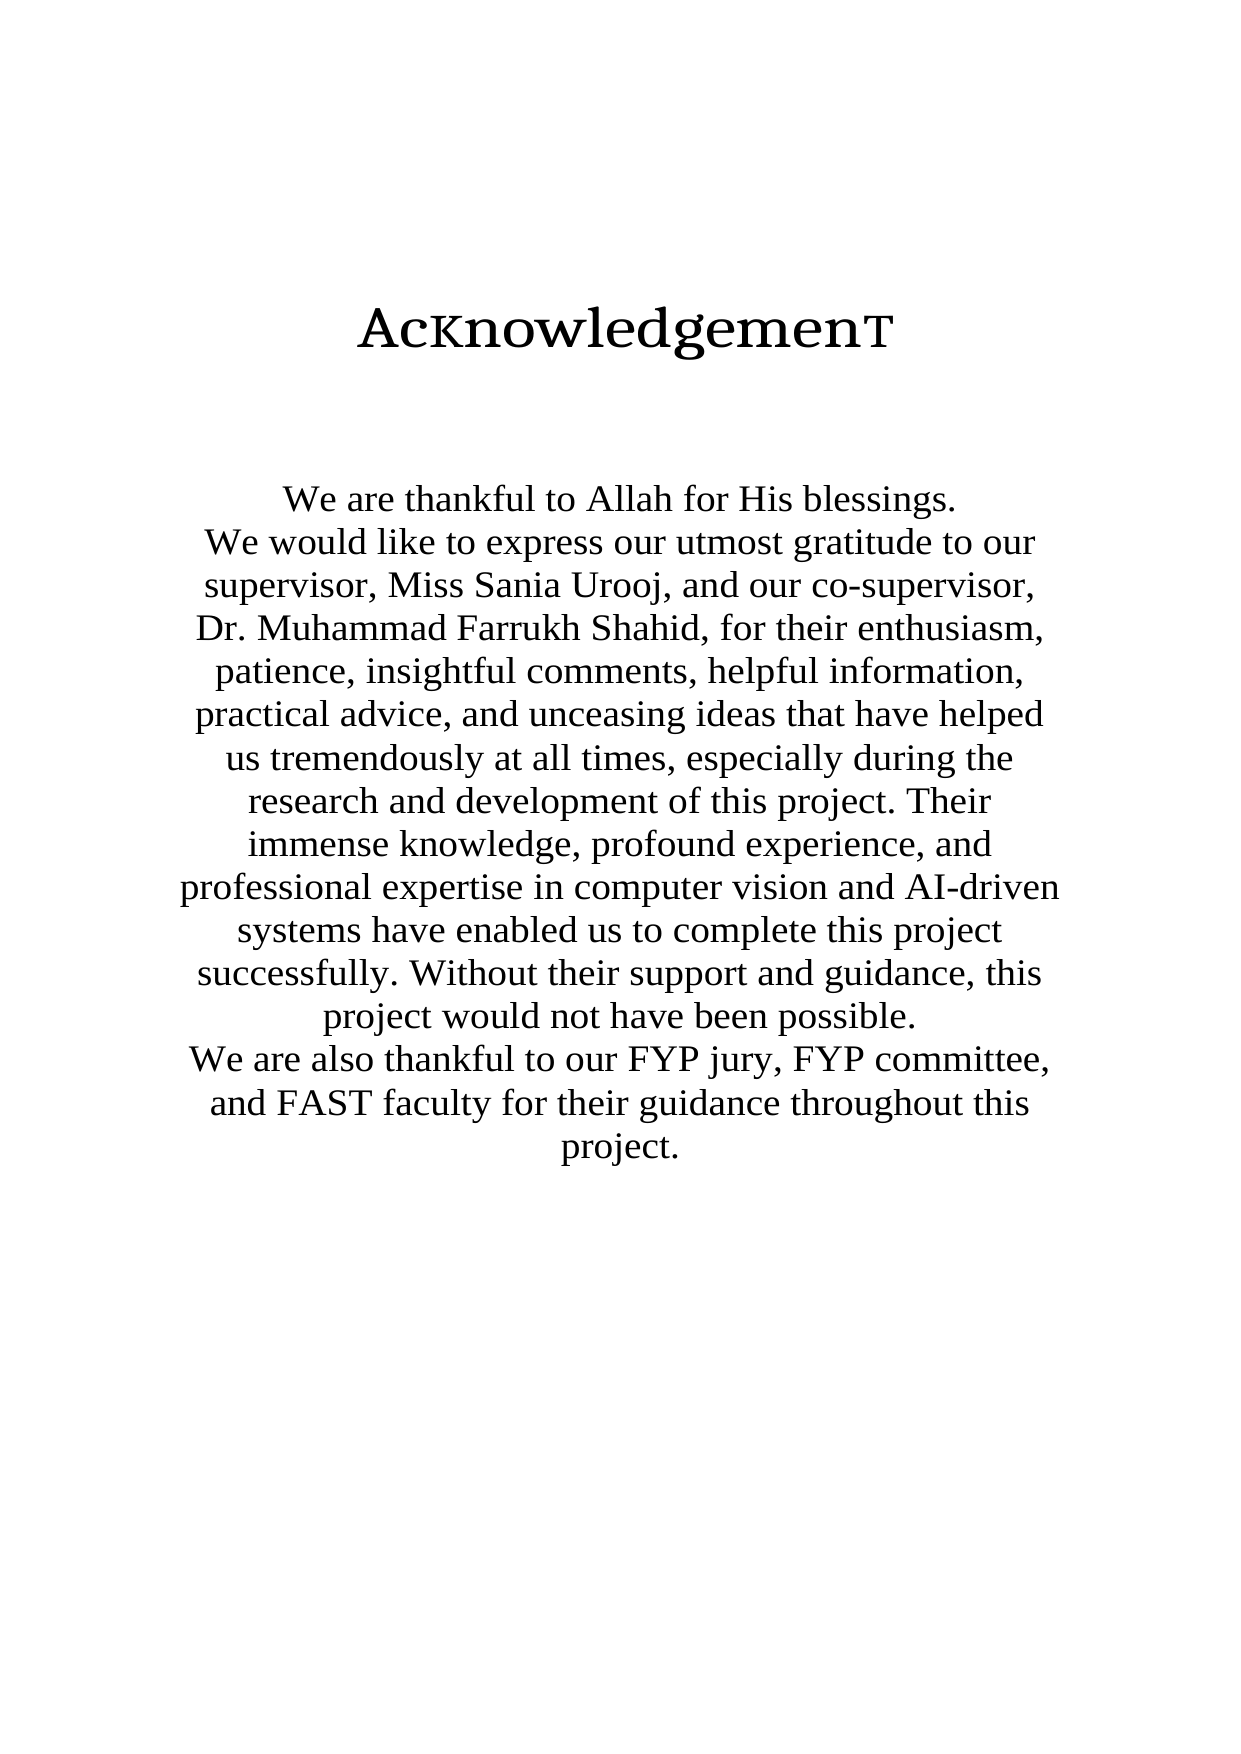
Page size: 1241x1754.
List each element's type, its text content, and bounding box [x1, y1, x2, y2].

text We are also thankful to our FYP jury, FYP committee, and FAST faculty for their guidance throughout this project. [175, 1037, 1065, 1166]
text We are thankful to Allah for His blessings. [175, 476, 1065, 519]
text We would like to express our utmost gratitude to our supervisor, Miss Sania Urooj, and our co-supervisor, Dr. Muhammad Farrukh Shahid, for their enthusiasm, patience, insightful comments, helpful information, practical advice, and unceasing ideas that have helped us tremendously at all times, especially during the research and development of this project. Their immense knowledge, profound experience, and professional expertise in computer vision and AI-driven systems have enabled us to complete this project successfully. Without their support and guidance, this project would not have been possible. [175, 519, 1065, 1037]
subtitle Acknowledgement [186, 295, 1065, 362]
